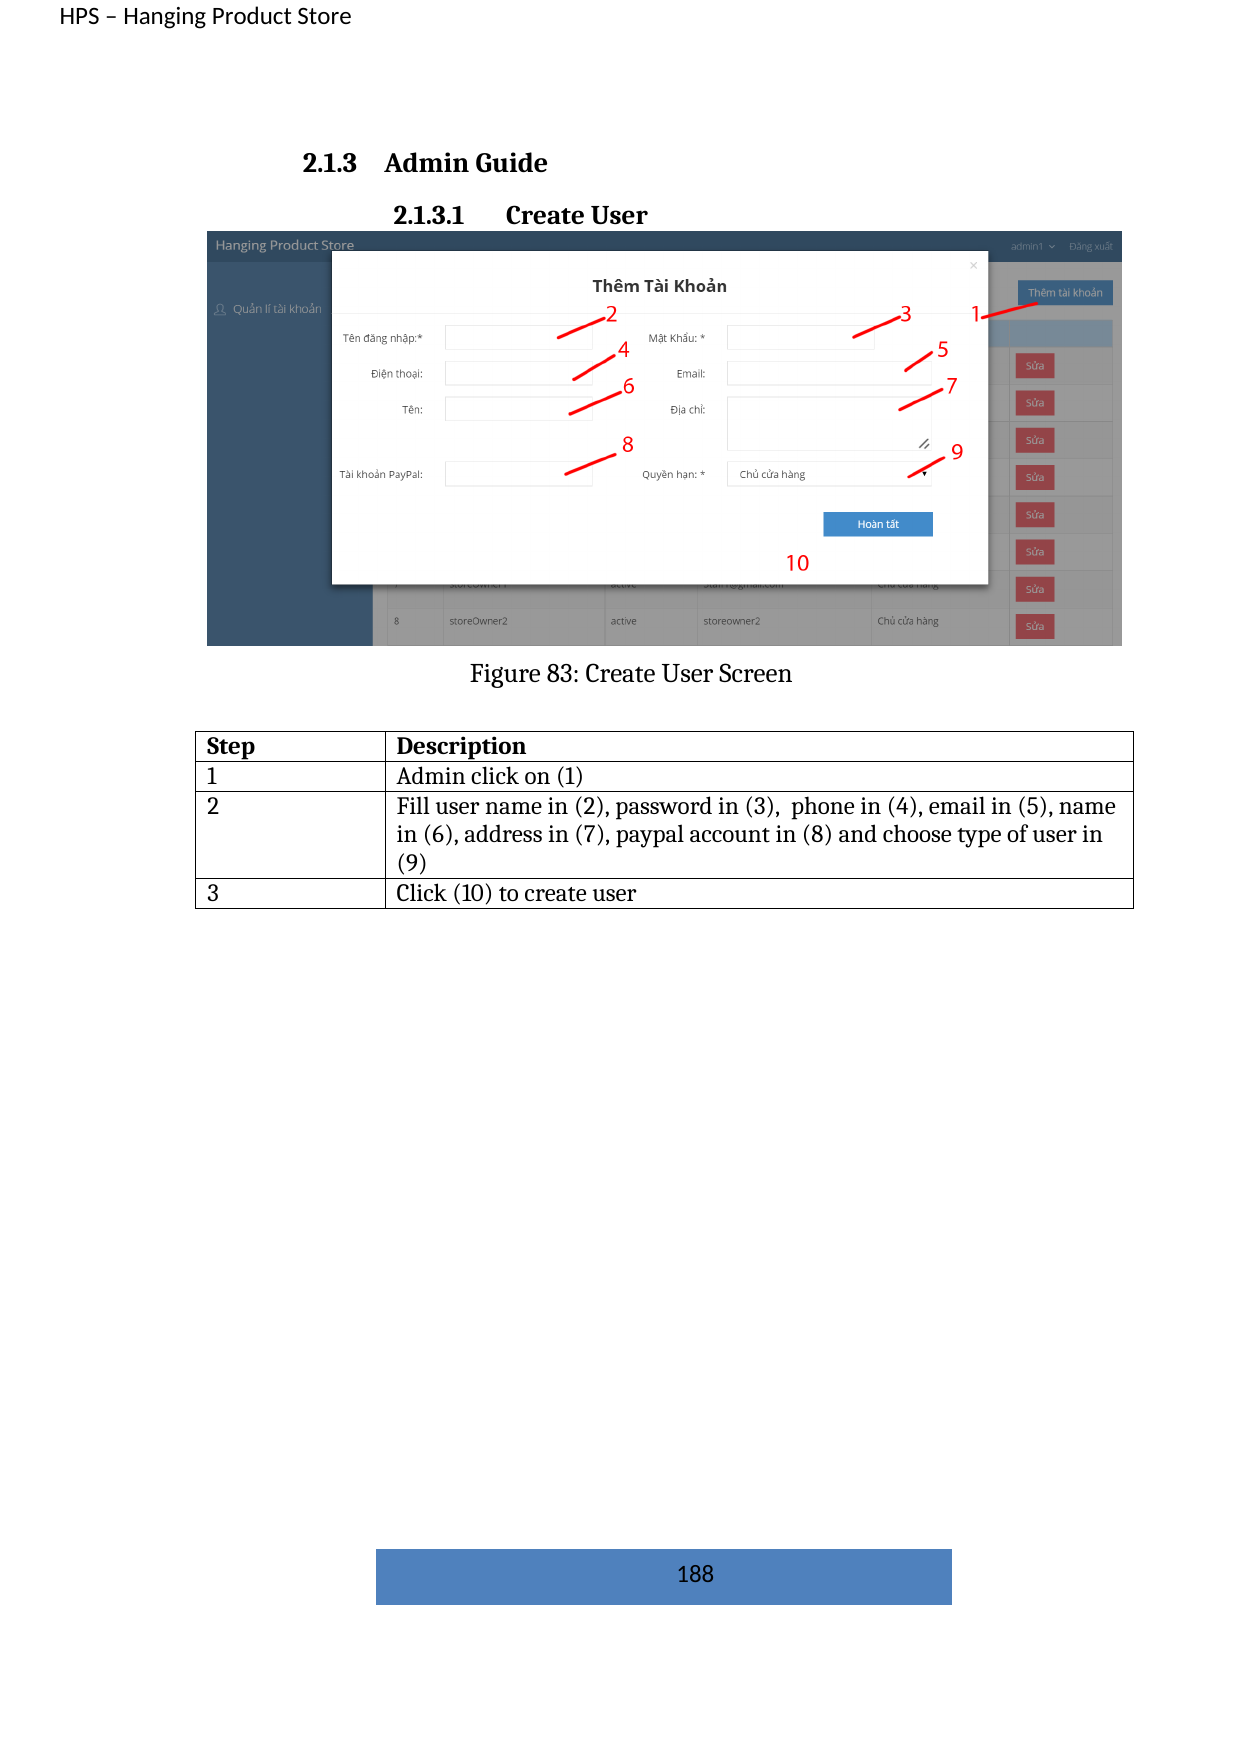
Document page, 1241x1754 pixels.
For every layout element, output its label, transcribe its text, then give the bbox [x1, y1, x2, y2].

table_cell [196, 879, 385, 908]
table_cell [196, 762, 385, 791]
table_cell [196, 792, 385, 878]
subtitle Admin Guide [303, 147, 1122, 179]
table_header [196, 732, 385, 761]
subtitle Create User [393, 200, 1122, 231]
picture [207, 231, 1122, 646]
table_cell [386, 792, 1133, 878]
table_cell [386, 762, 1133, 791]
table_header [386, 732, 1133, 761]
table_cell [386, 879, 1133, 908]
